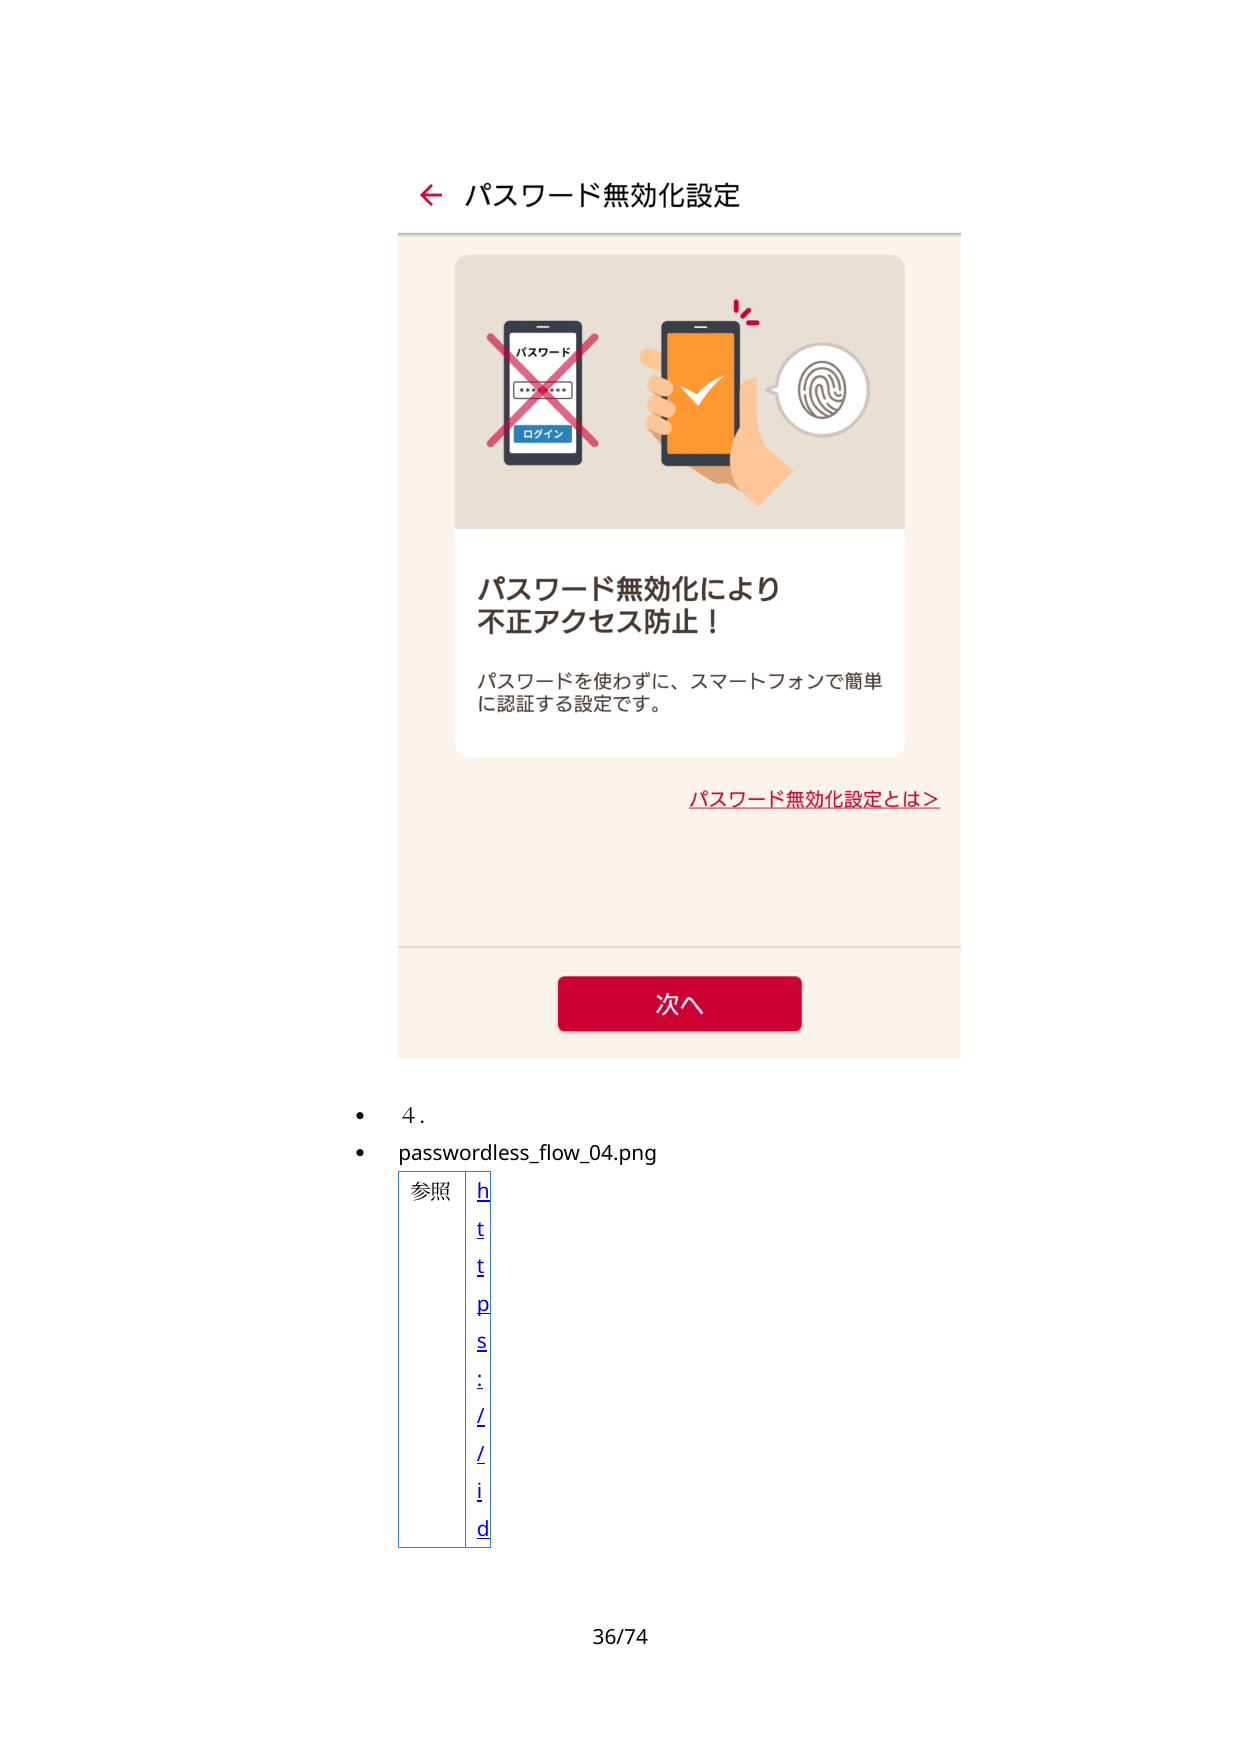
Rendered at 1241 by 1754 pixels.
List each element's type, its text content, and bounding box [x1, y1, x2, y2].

list ４． [356, 1096, 1063, 1133]
picture [398, 158, 962, 1059]
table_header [466, 1172, 490, 1547]
list passwordless_flow_04.png [356, 1133, 1063, 1171]
table_header 参照 [399, 1172, 465, 1547]
